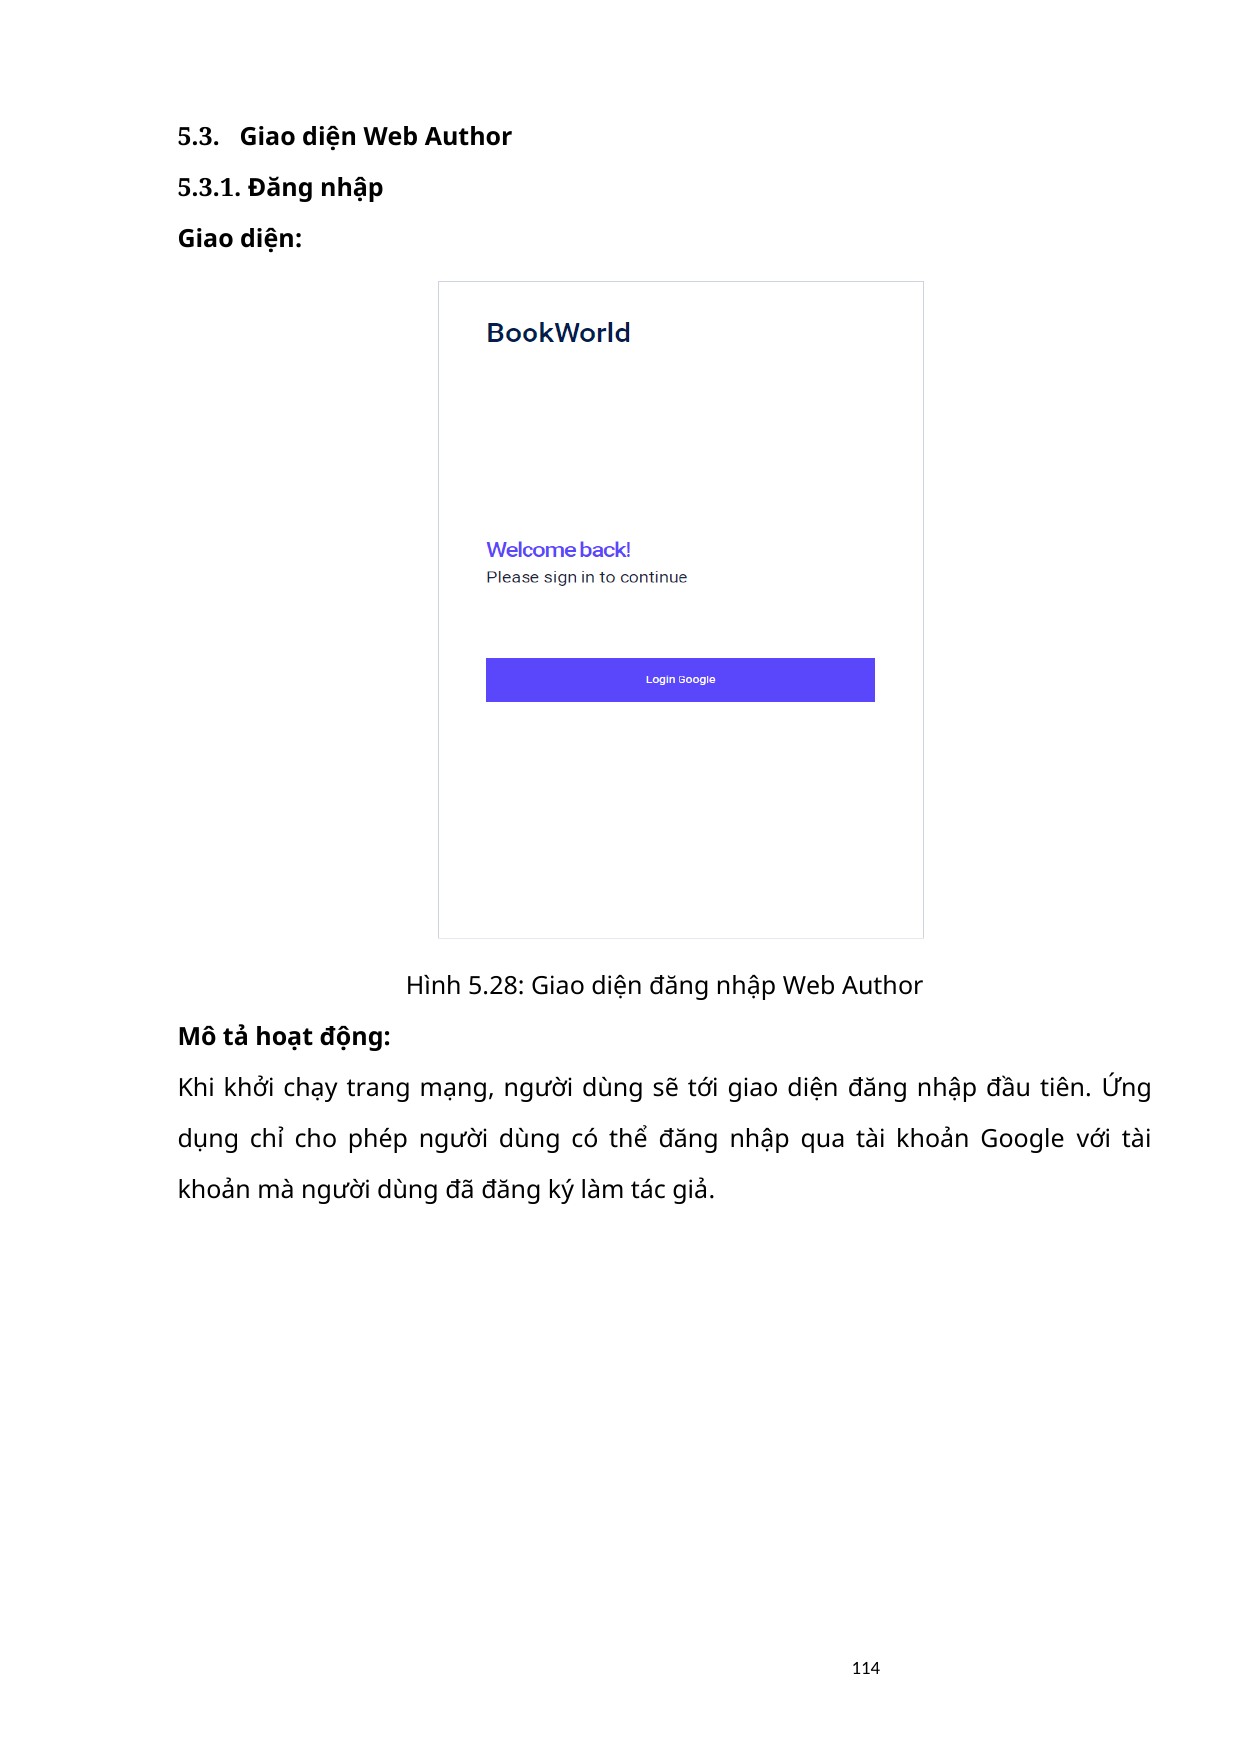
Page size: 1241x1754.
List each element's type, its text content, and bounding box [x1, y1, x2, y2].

list Đăng nhập [177, 169, 1152, 203]
text Hình 5.28: Giao diện đăng nhập Web Author [177, 968, 1152, 1002]
list Giao diện Web Author [177, 118, 1152, 152]
picture [186, 271, 1143, 953]
list Mô tả hoạt động: [177, 1019, 1152, 1053]
list Khi khởi chạy trang mạng, người dùng sẽ tới giao diện đăng nhập đầu tiên. Ứng dụng chỉ cho phép người dùng có thể đăng nhập qua tài khoản Google với tài khoản mà người dùng đã đăng ký làm tác giả. [177, 1070, 1152, 1206]
list Giao diện: [177, 220, 1152, 254]
